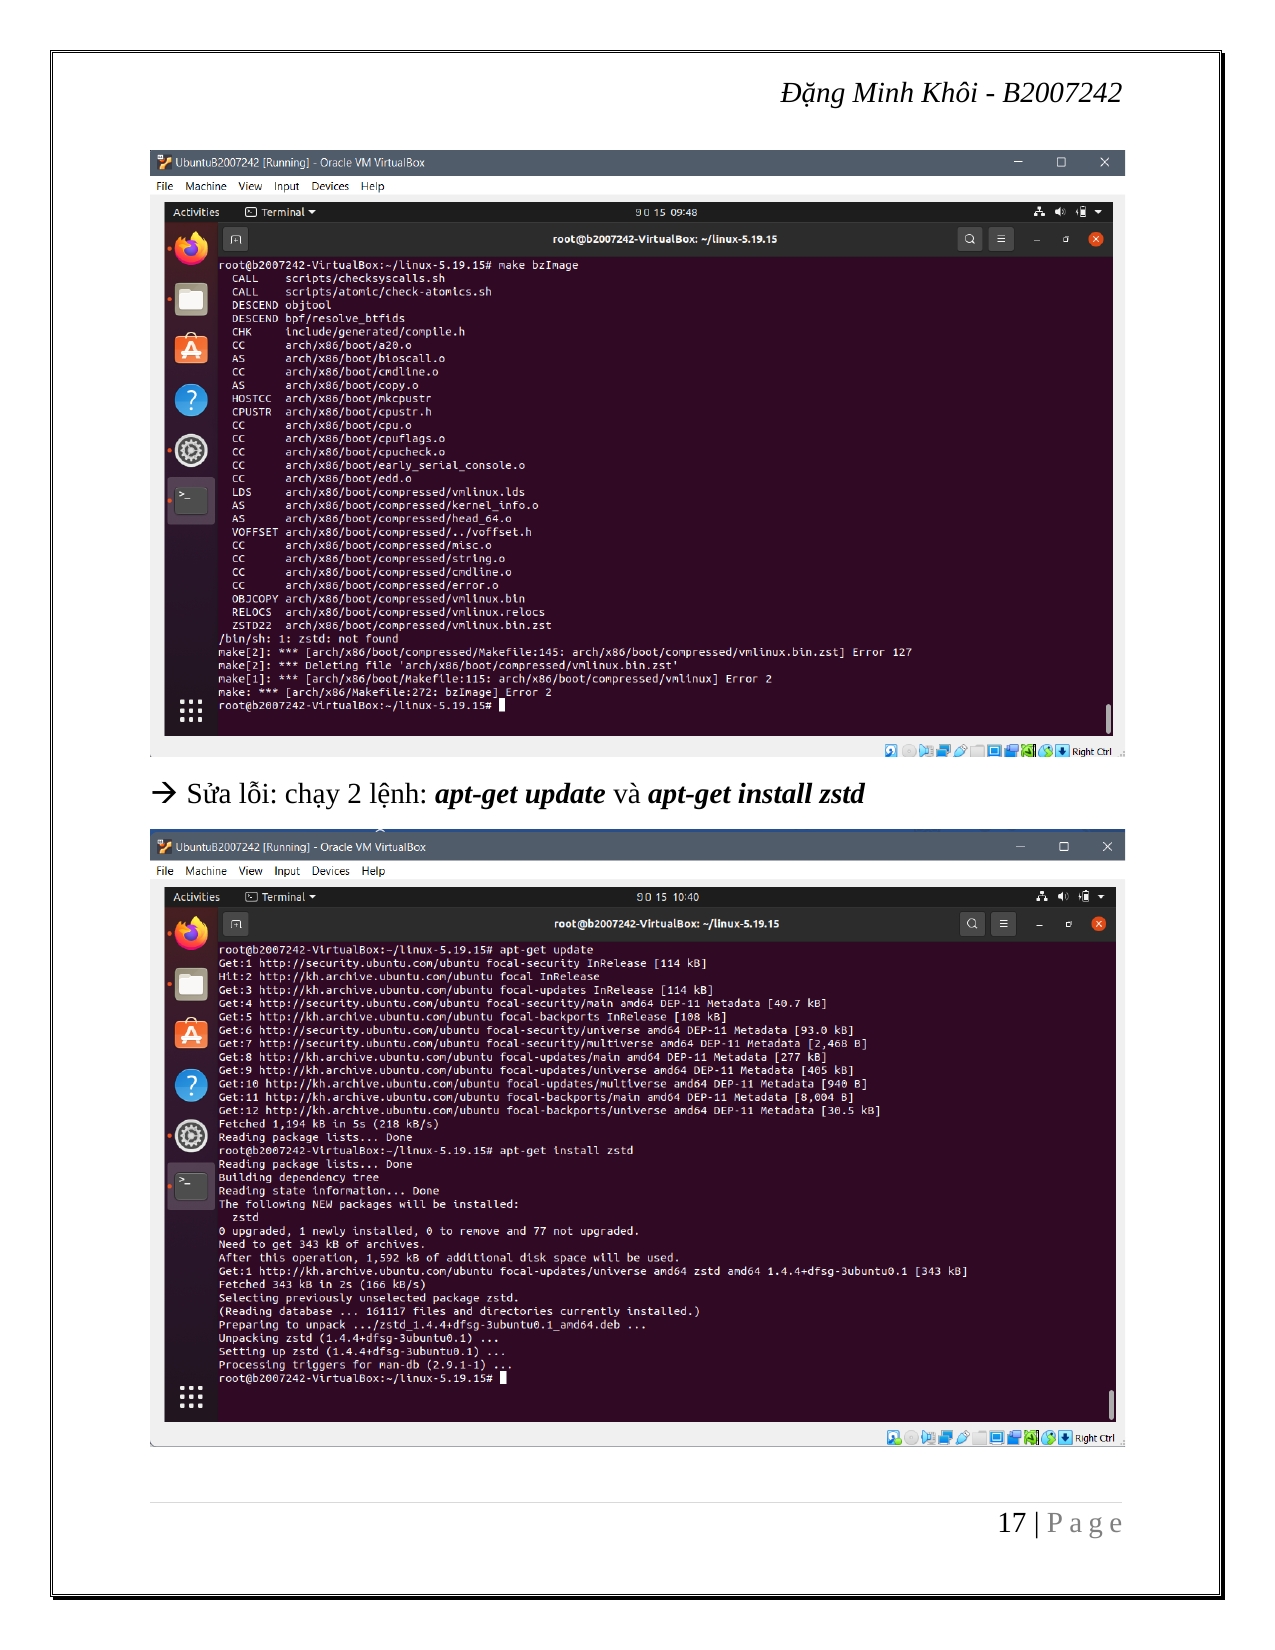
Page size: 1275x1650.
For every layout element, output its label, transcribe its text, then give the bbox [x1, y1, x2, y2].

picture [150, 150, 1125, 757]
picture [150, 829, 1125, 1447]
text Sửa lỗi: chạy 2 lệnh: apt-get update và apt-get install zstd [150, 776, 1122, 810]
